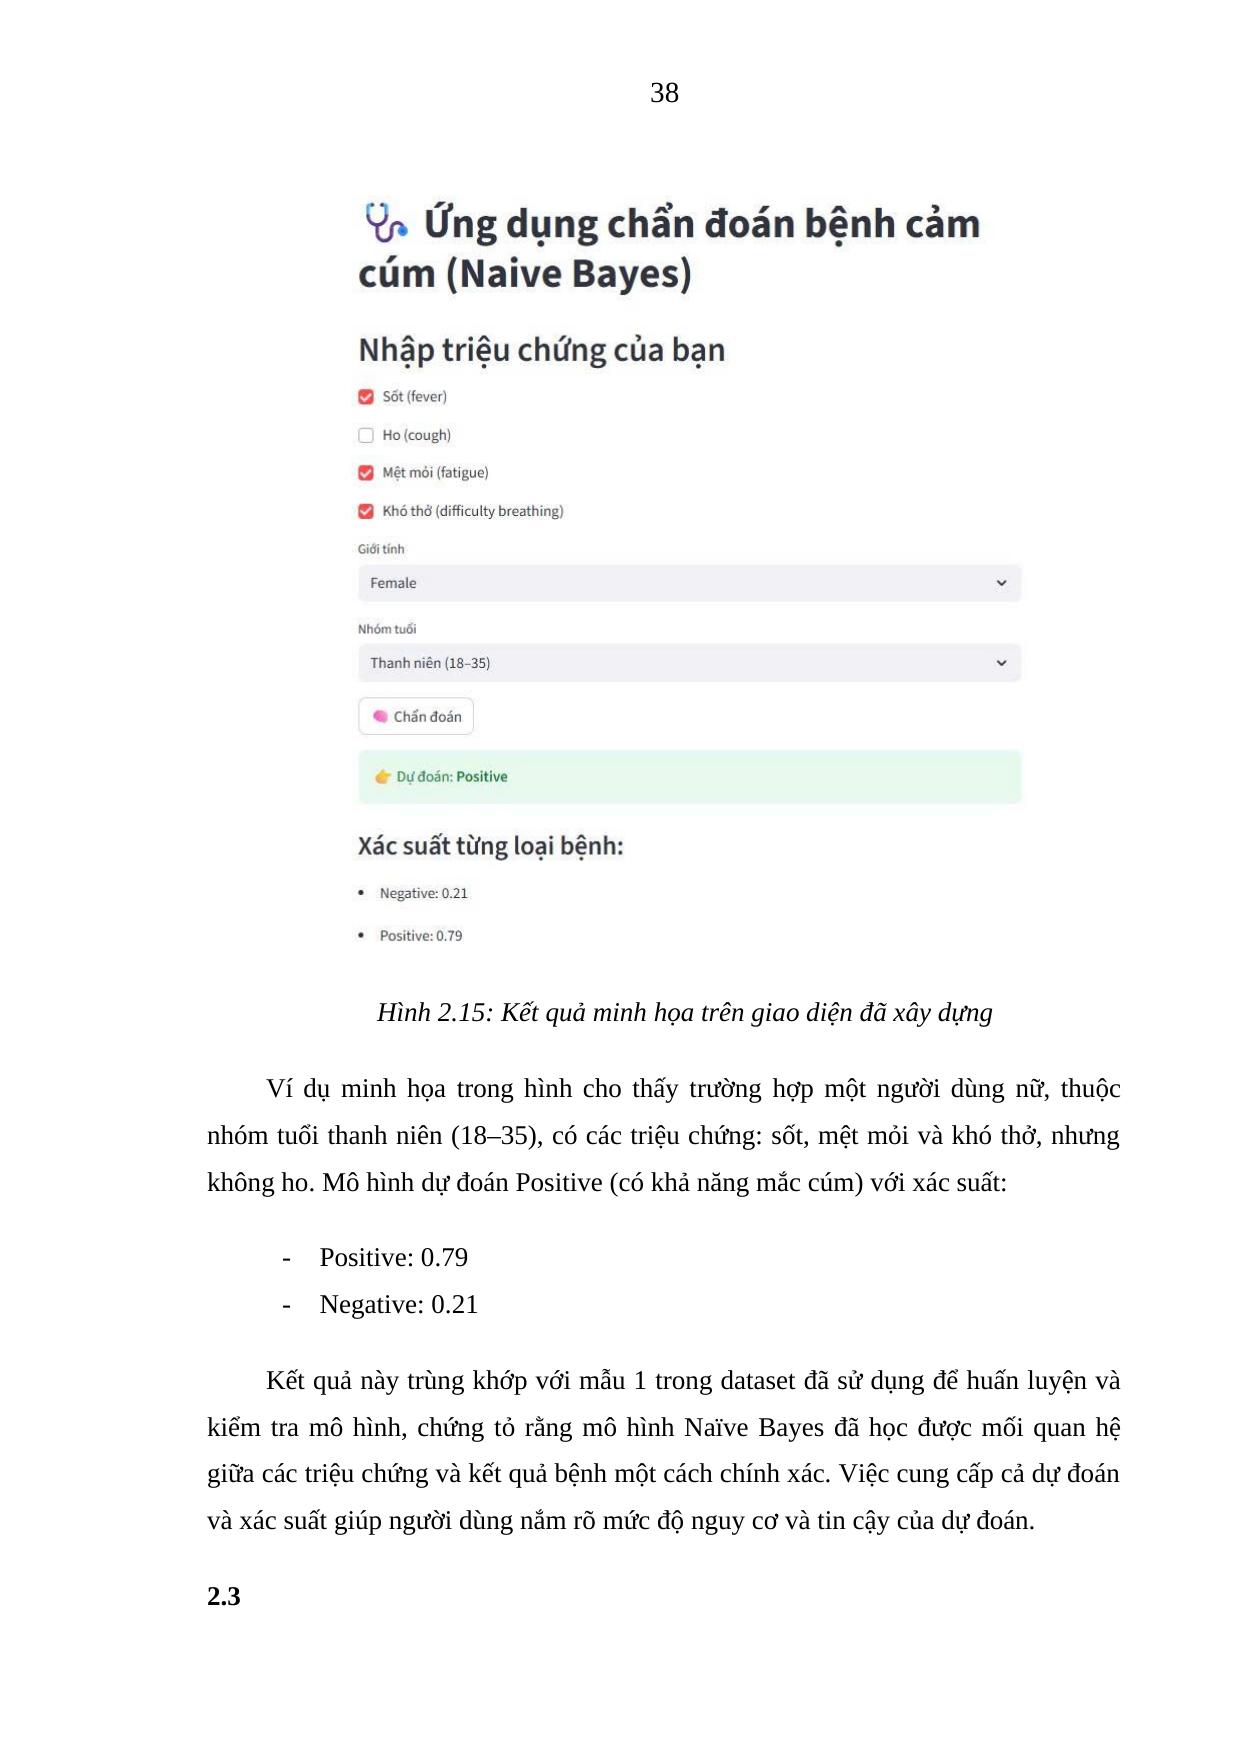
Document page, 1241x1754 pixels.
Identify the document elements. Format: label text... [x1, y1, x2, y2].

list Negative: 0.21 [282, 1288, 1122, 1319]
list Positive: 0.79 [282, 1241, 1122, 1273]
text Ví dụ minh họa trong hình cho thấy trường hợp một người dùng nữ, thuộc nhóm tuổi thanh niên (18–35), có các triệu chứng: sốt, mệt mỏi và khó thở, nhưng không ho. Mô hình dự đoán Positive (có khả năng mắc cúm) với xác suất: [207, 1072, 1122, 1197]
text Kết quả này trùng khớp với mẫu 1 trong dataset đã sử dụng để huấn luyện và kiểm tra mô hình, chứng tỏ rằng mô hình Naïve Bayes đã học được mối quan hệ giữa các triệu chứng và kết quả bệnh một cách chính xác. Việc cung cấp cả dự đoán và xác suất giúp người dùng nắm rõ mức độ nguy cơ và tin cậy của dự đoán. [207, 1364, 1122, 1535]
text Hình 2.15: Kết quả minh họa trên giao diện đã xây dựng [251, 996, 1122, 1028]
picture [271, 147, 1117, 968]
